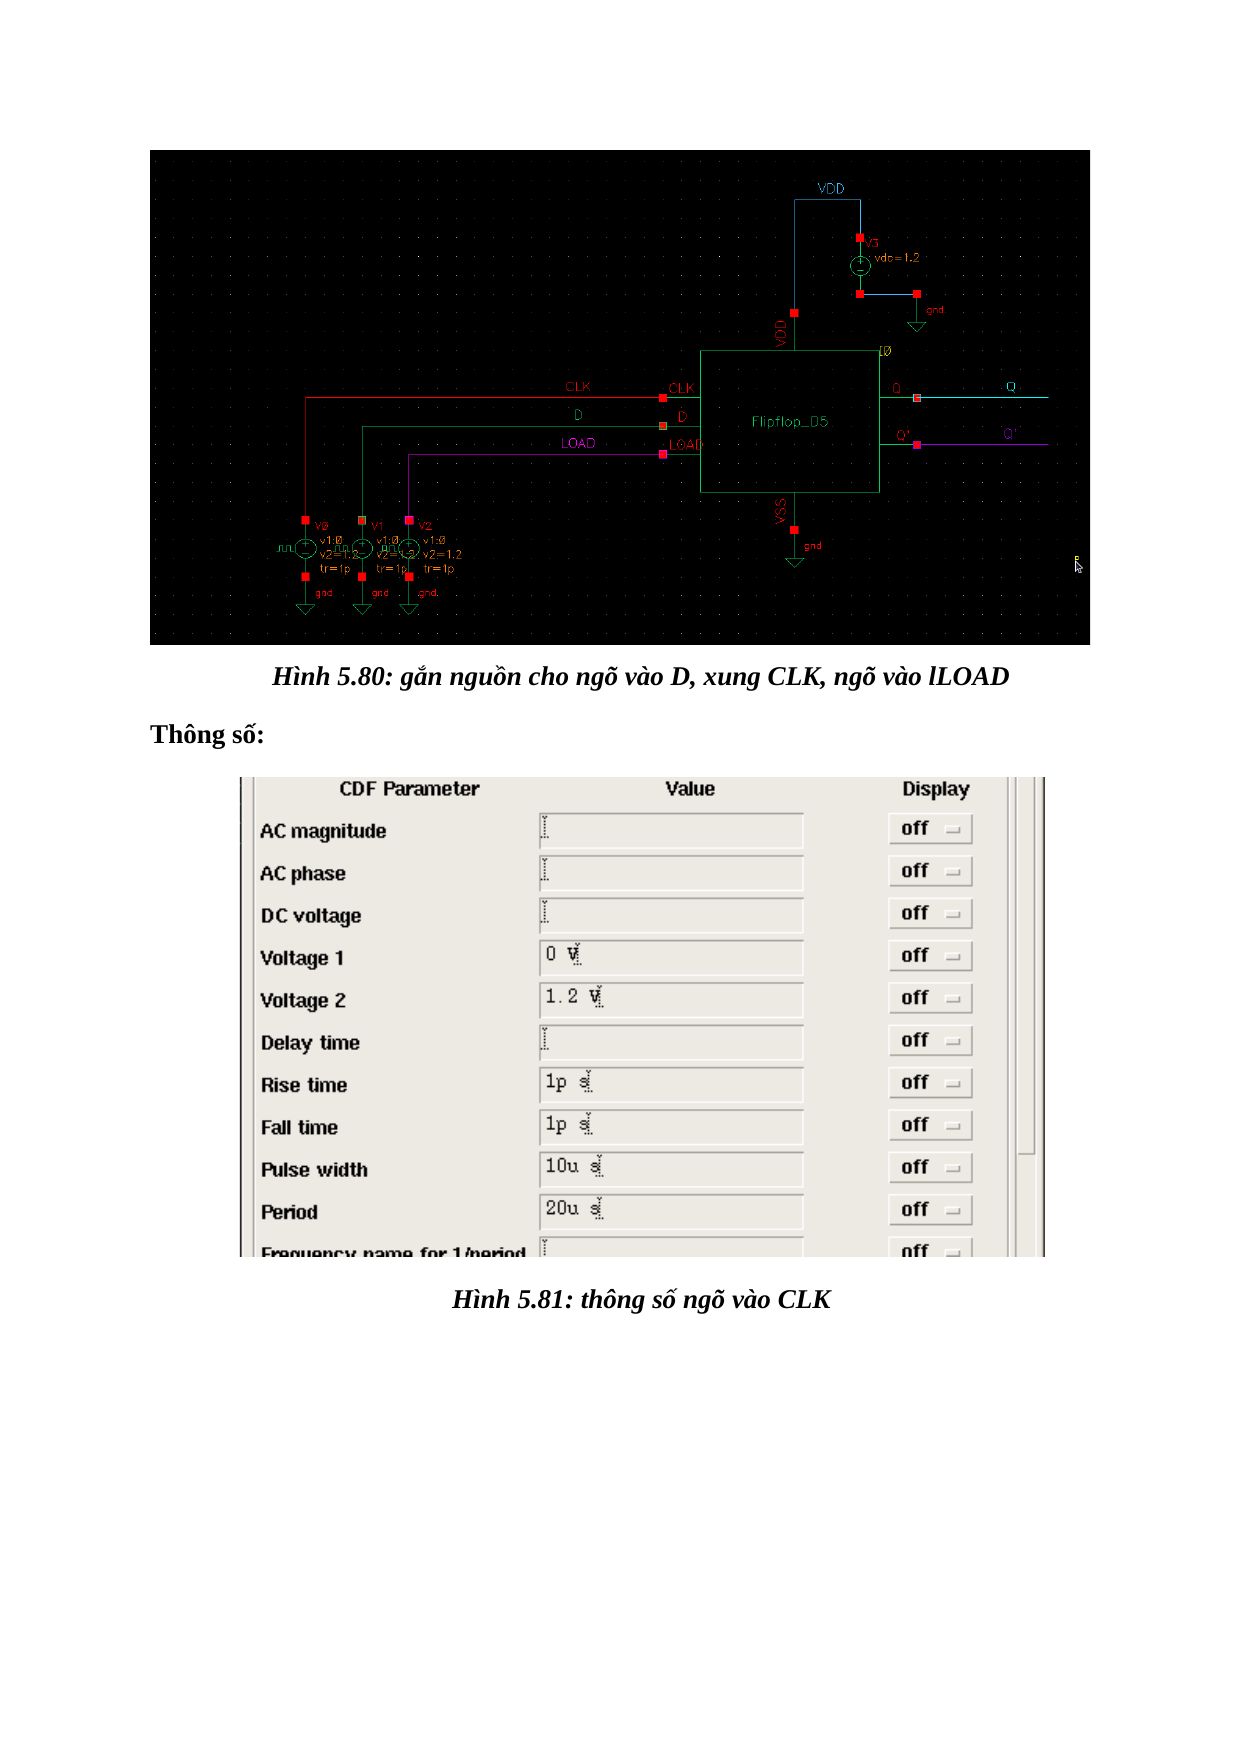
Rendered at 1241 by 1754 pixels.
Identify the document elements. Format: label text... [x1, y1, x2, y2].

text Hình 5.81: thông số ngõ vào CLK [194, 1284, 1090, 1315]
text Thông số: [150, 719, 1090, 750]
picture [150, 150, 1091, 645]
picture [239, 777, 1045, 1257]
text Hình 5.80: gắn nguồn cho ngõ vào D, xung CLK, ngõ vào lLOAD [194, 660, 1090, 691]
